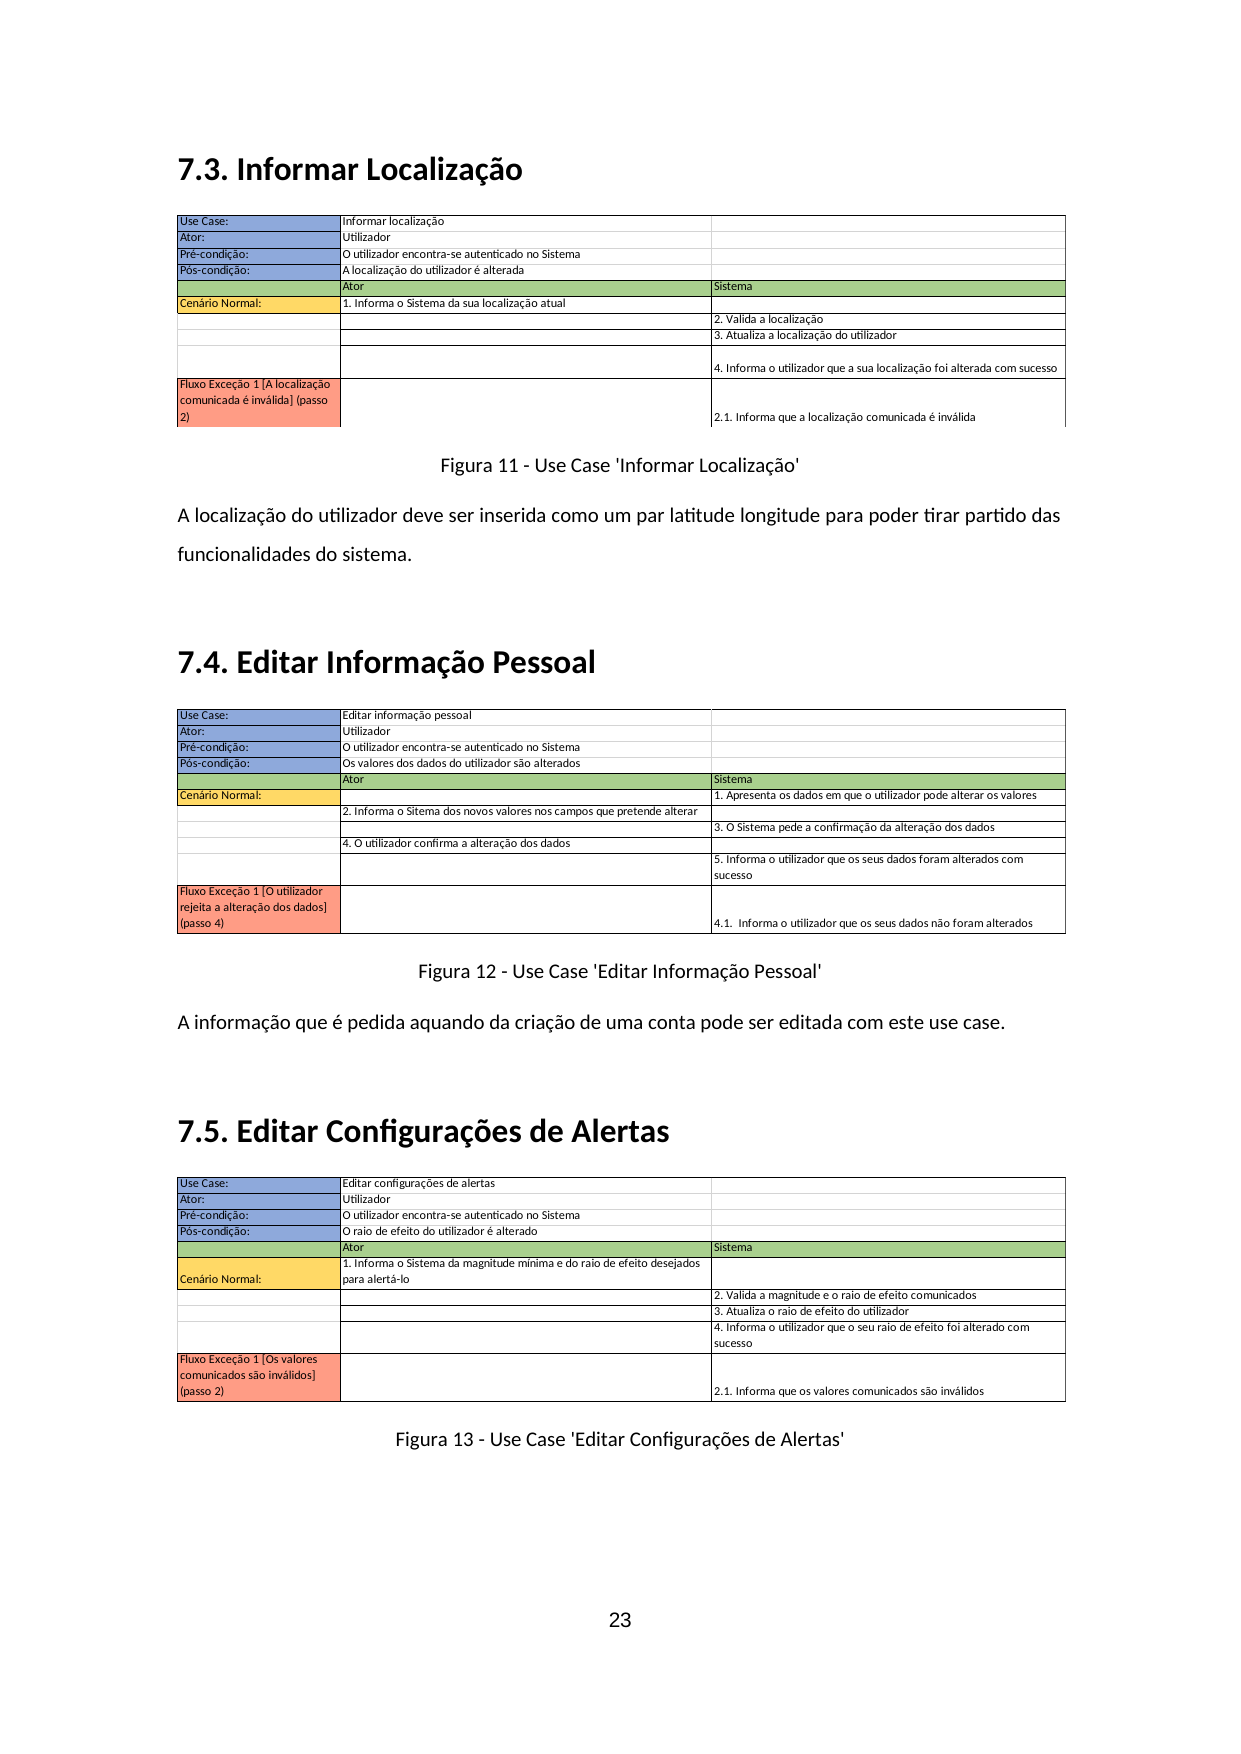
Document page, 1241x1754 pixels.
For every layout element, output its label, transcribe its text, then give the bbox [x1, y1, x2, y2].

text A informação que é pedida aquando da criação de uma conta pode ser editada com este use case. [177, 1009, 1063, 1034]
text Figura 11 - Use Case 'Informar Localização' [177, 452, 1063, 477]
text Figura 12 - Use Case 'Editar Informação Pessoal' [177, 958, 1063, 984]
subtitle 7.5. Editar Configurações de Alertas [177, 1109, 1063, 1150]
text Figura 13 - Use Case 'Editar Configurações de Alertas' [177, 1426, 1063, 1452]
subtitle 7.3. Informar Localização [177, 148, 1063, 188]
subtitle 7.4. Editar Informação Pessoal [177, 641, 1063, 682]
text A localização do utilizador deve ser inserida como um par latitude longitude para poder tirar partido das funcionalidades do sistema. [177, 503, 1063, 566]
